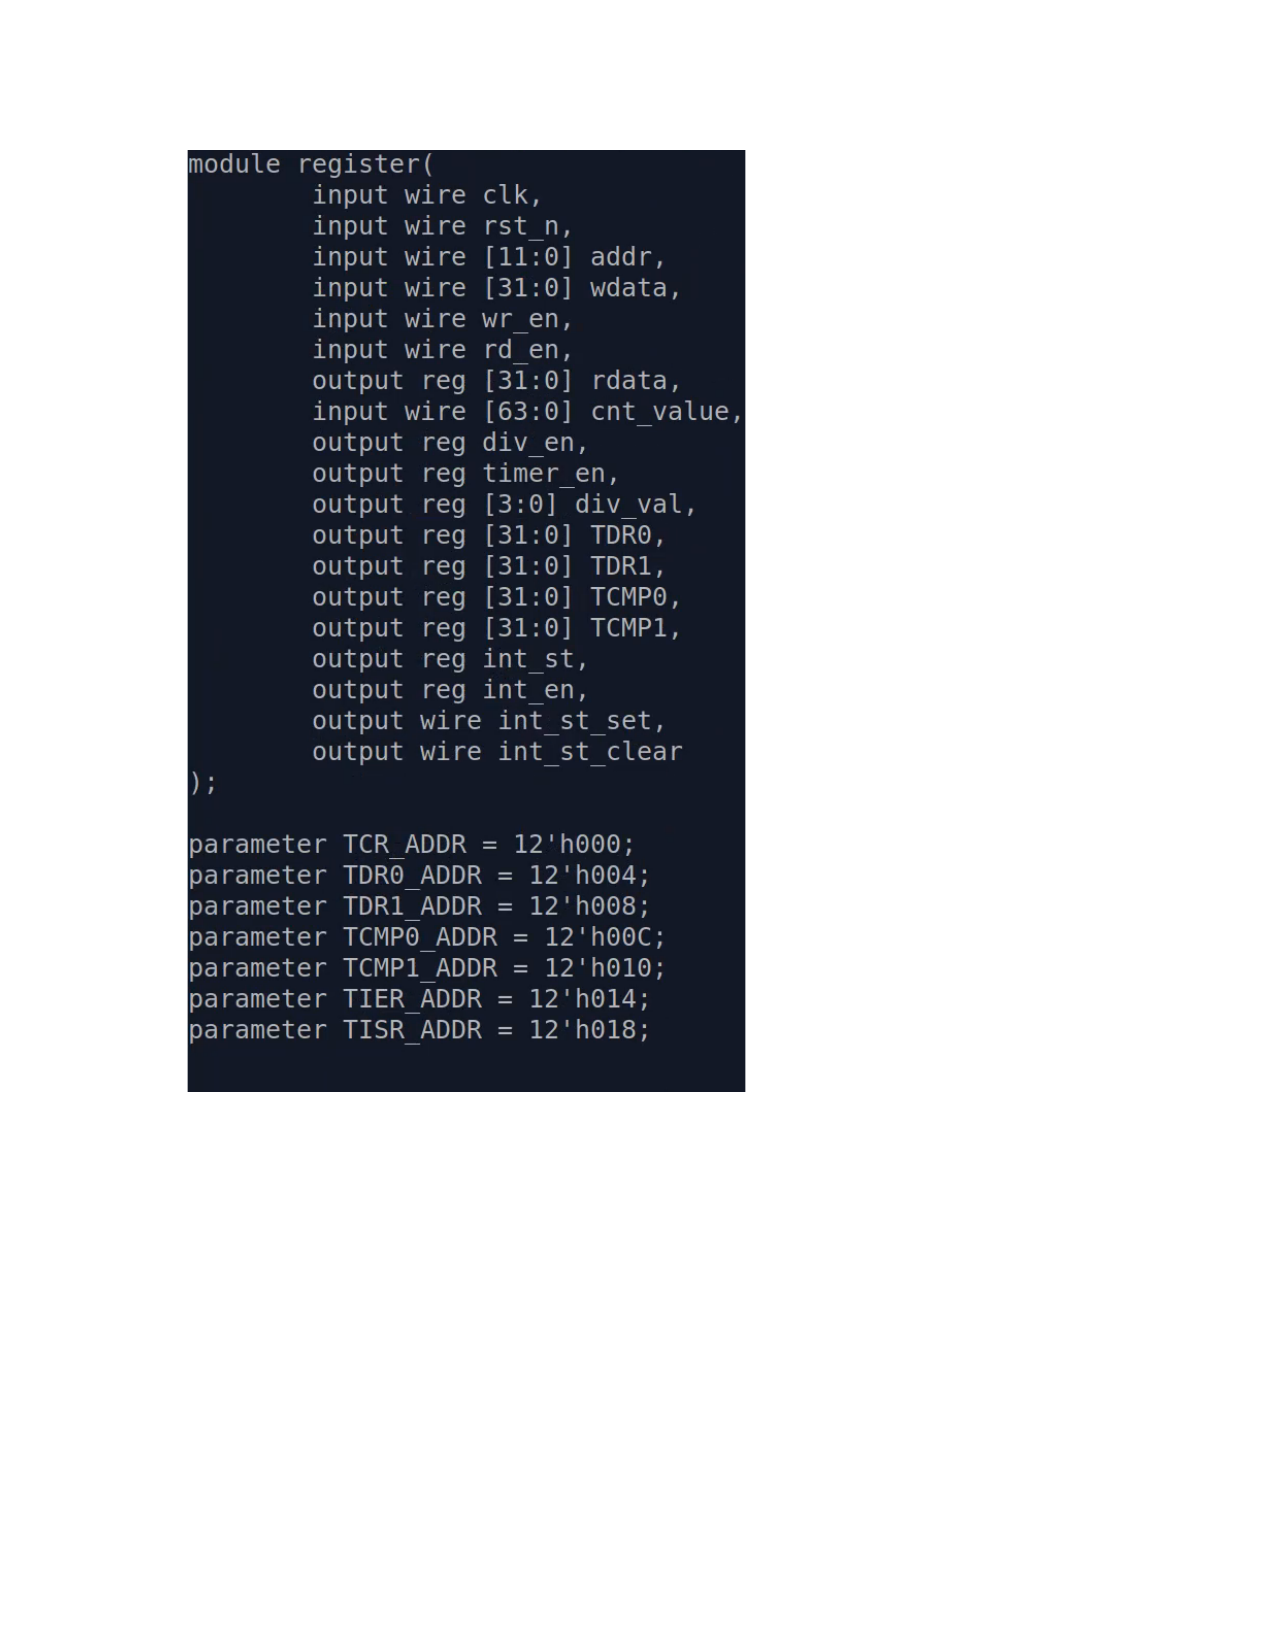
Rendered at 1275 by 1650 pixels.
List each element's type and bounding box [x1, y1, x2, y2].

picture [187, 150, 746, 1092]
